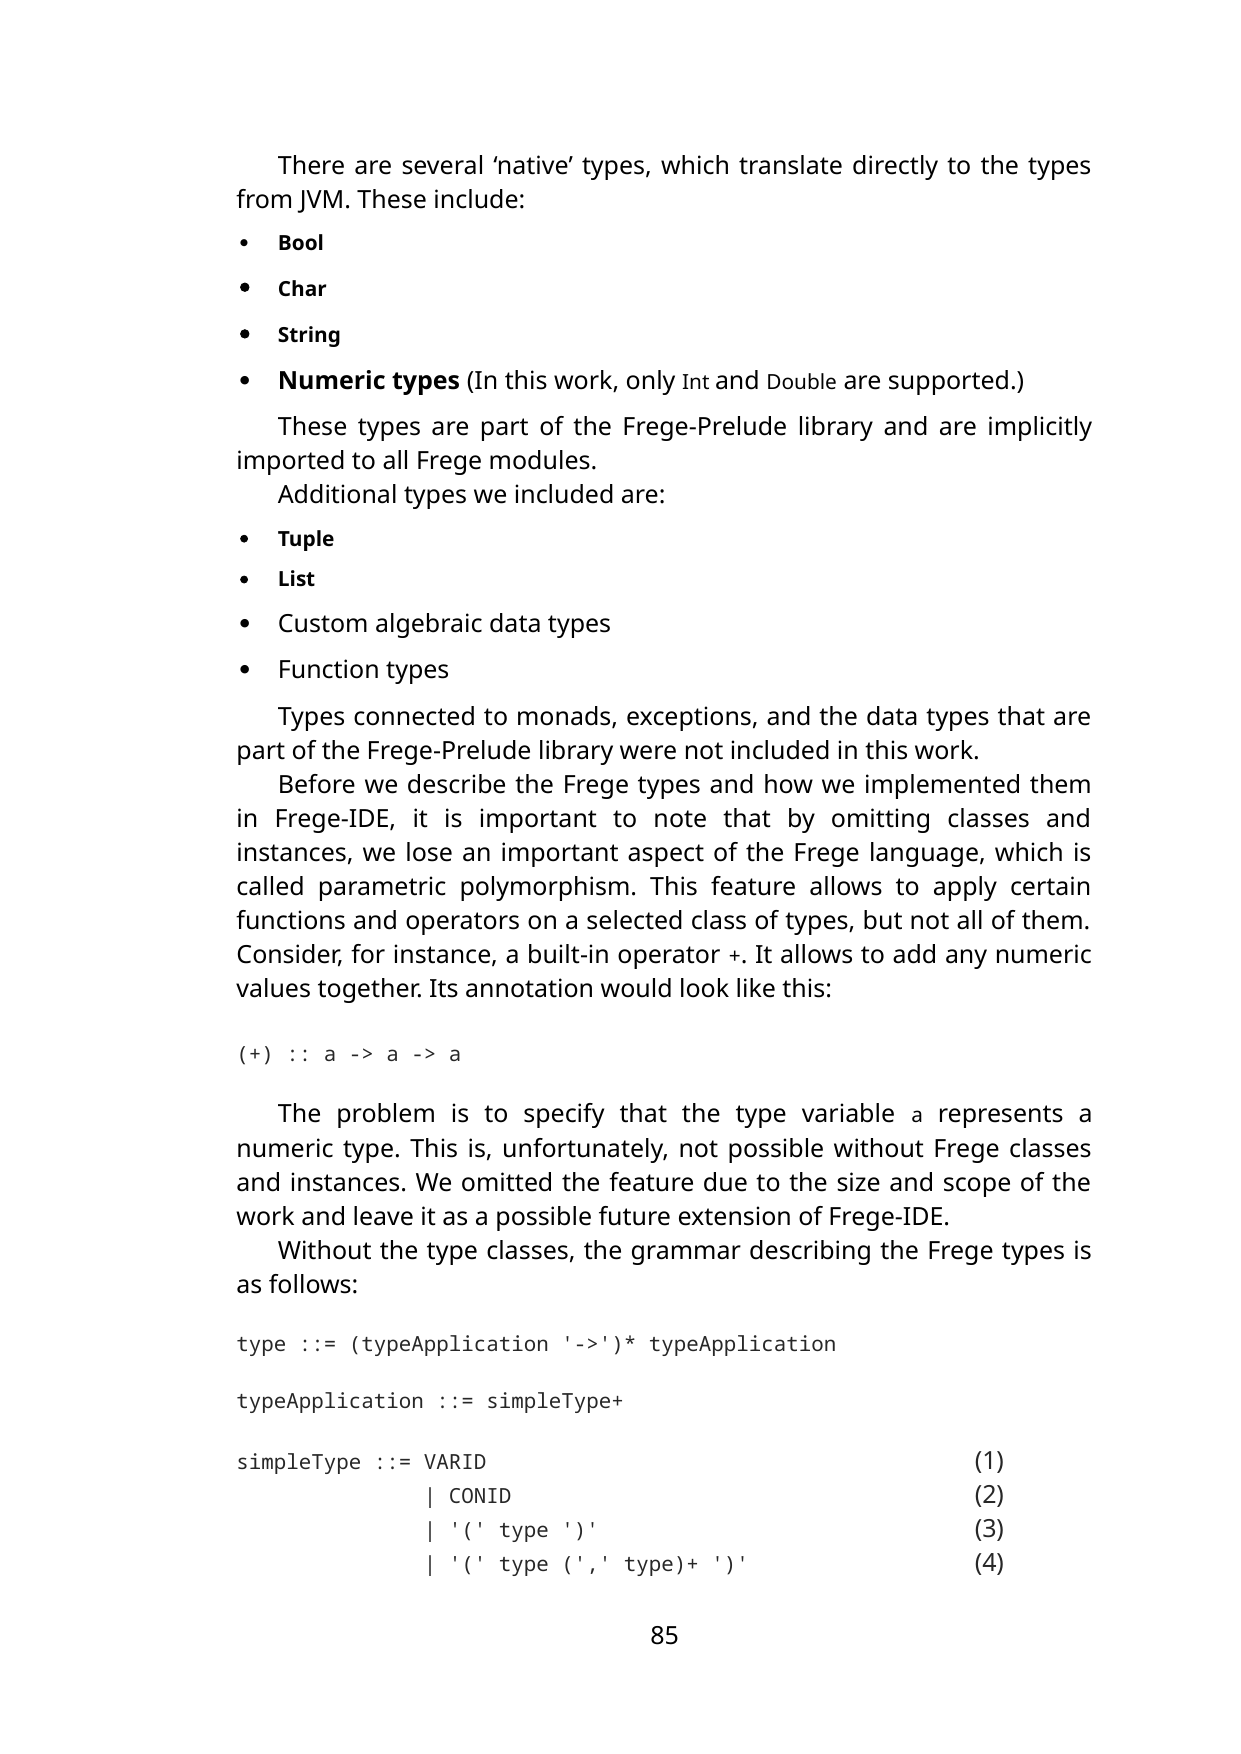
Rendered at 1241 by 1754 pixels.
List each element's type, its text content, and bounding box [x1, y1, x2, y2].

text | '(' type ')' (3) [236, 1511, 1092, 1545]
text Before we describe the Frege types and how we implemented them in Frege-IDE, it is important to note that by omitting classes and instances, we lose an important aspect of the Frege language, which is called parametric polymorphism. This feature allows to apply certain functions and operators on a selected class of types, but not all of them. Consider, for instance, a built-in operator +. It allows to add any numeric values together. Its annotation would look like this: [236, 767, 1092, 1005]
text Additional types we included are: [236, 477, 1092, 511]
text Without the type classes, the grammar describing the Frege types is as follows: [236, 1232, 1092, 1301]
text These types are part of the Frege-Prelude library and are implicitly imported to all Frege modules. [236, 409, 1092, 477]
text | CONID (2) [236, 1477, 1092, 1511]
text Bool [240, 228, 1092, 257]
text There are several ‘native’ types, which translate directly to the types from JVM. These include: [236, 148, 1092, 216]
text Char [240, 269, 1092, 303]
text simpleType ::= VARID (1) [236, 1443, 1092, 1477]
text List [240, 564, 1092, 593]
text Types connected to monads, exceptions, and the data types that are part of the Frege-Prelude library were not included in this work. [236, 699, 1092, 767]
text String [240, 316, 1092, 350]
text Tuple [240, 524, 1092, 552]
text Numeric types (In this work, only Int and Double are supported.) [240, 362, 1092, 396]
text | '(' type (',' type)+ ')' (4) [236, 1545, 1092, 1579]
text The problem is to specify that the type variable a represents a numeric type. This is, unfortunately, not possible without Frege classes and instances. We omitted the feature due to the size and scope of the work and leave it as a possible future extension of Frege-IDE. [236, 1096, 1092, 1232]
text type ::= (typeApplication '->')* typeApplication [236, 1329, 1092, 1357]
text Custom algebraic data types [240, 606, 1092, 639]
text typeApplication ::= simpleType+ [236, 1386, 1092, 1414]
text Function types [240, 652, 1092, 686]
text (+) :: a -> a -> a [236, 1039, 1092, 1068]
